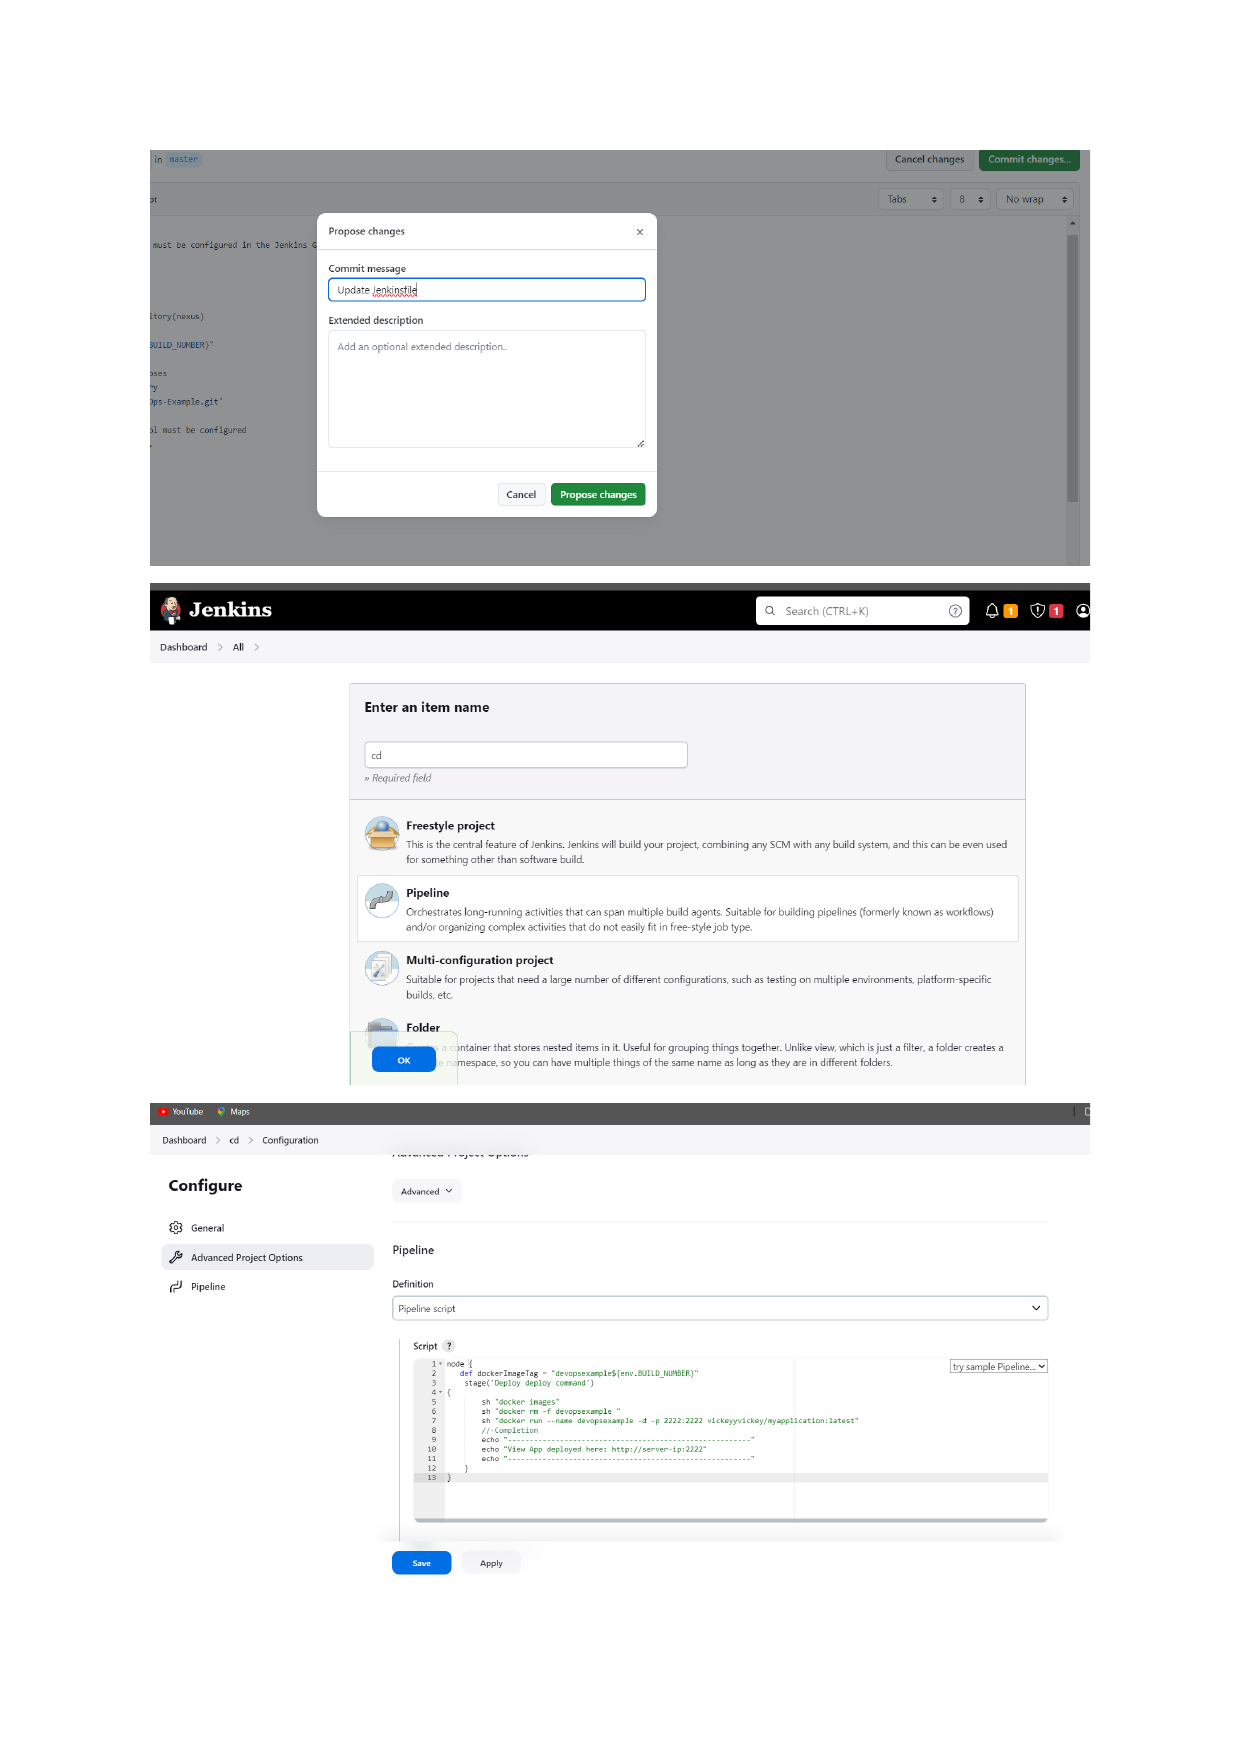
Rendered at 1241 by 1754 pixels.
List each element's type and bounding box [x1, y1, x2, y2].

picture [150, 150, 1091, 566]
picture [150, 583, 1091, 1085]
picture [150, 1103, 1091, 1579]
